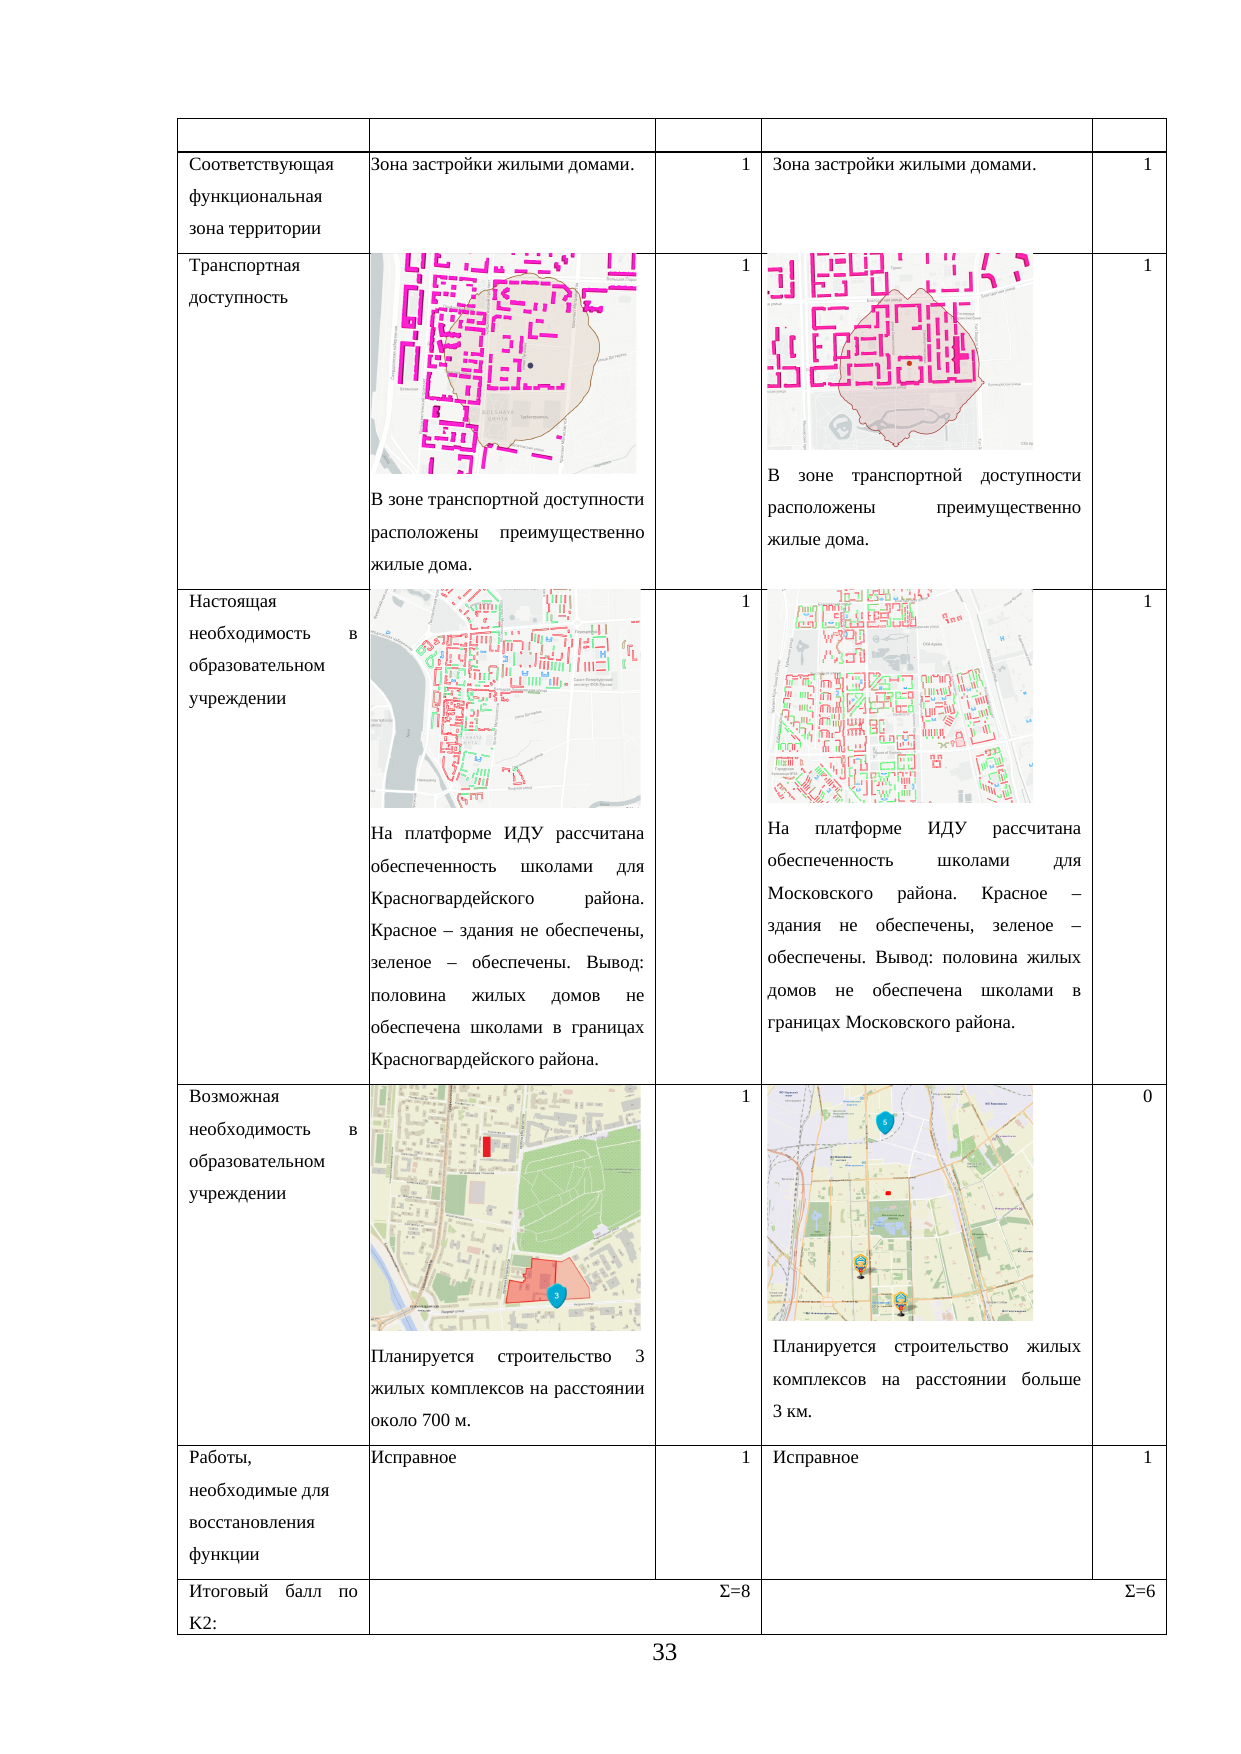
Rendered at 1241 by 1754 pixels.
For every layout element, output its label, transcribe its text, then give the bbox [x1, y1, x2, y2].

table_cell 0 [656, 119, 761, 151]
picture [767, 589, 1034, 803]
table_cell Соответствующая функциональная зона территории [178, 153, 369, 253]
table_cell Σ=8 i2=8/9=0,89 [370, 1580, 761, 1634]
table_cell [762, 119, 1092, 151]
table_cell 1 [1093, 590, 1166, 1084]
table_cell Работы, необходимые для восстановления функции [178, 1446, 369, 1579]
table_cell Исправное [370, 1446, 655, 1579]
table_cell 1 [656, 254, 761, 589]
picture [370, 589, 641, 808]
table_cell Планируется строительство жилых комплексов на расстоянии больше 3 км. [762, 1085, 1092, 1445]
table_cell В зоне транспортной доступности расположены преимущественно жилые дома. [762, 254, 1092, 589]
table_cell 1 [1093, 1446, 1166, 1579]
table_cell 1 [1093, 254, 1166, 589]
table_cell Зона застройки жилыми домами. [370, 153, 655, 253]
table_cell Планируется строительство 3 жилых комплексов на расстоянии около 700 м. [370, 1085, 655, 1445]
table_cell 0 [1093, 119, 1166, 151]
table_cell 1 [656, 1085, 761, 1445]
table_cell Транспортная доступность [178, 254, 369, 589]
table_cell 1 [656, 1446, 761, 1579]
table_cell Настоящая необходимость в образовательном учреждении [178, 590, 369, 1084]
table_cell На платформе ИДУ рассчитана обеспеченность школами для Красногвардейского района. Красное – здания не обеспечены, зеленое – обеспечены. Вывод: половина жилых домов не обеспечена школами в границах Красногвардейского района. [370, 590, 655, 1084]
picture [767, 253, 1034, 450]
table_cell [178, 119, 369, 151]
table_cell В зоне транспортной доступности расположены преимущественно жилые дома. [370, 254, 655, 589]
picture [370, 1085, 641, 1331]
table_cell 1 [656, 153, 761, 253]
table_cell 1 [656, 590, 761, 1084]
table_cell Возможная необходимость в образовательном учреждении [178, 1085, 369, 1445]
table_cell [178, 1580, 369, 1634]
table_cell Зона застройки жилыми домами. [762, 153, 1092, 253]
picture [767, 1085, 1034, 1321]
table_cell 1 [1093, 153, 1166, 253]
table_cell На платформе ИДУ рассчитана обеспеченность школами для Московского района. Красное – здания не обеспечены, зеленое – обеспечены. Вывод: половина жилых домов не обеспечена школами в границах Московского района. [762, 590, 1092, 1084]
table_cell 0 [1093, 1085, 1166, 1445]
picture [370, 253, 637, 474]
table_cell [370, 119, 655, 151]
table_cell Σ=6 i2=6/9=0,67 [762, 1580, 1166, 1634]
table_cell Исправное [762, 1446, 1092, 1579]
